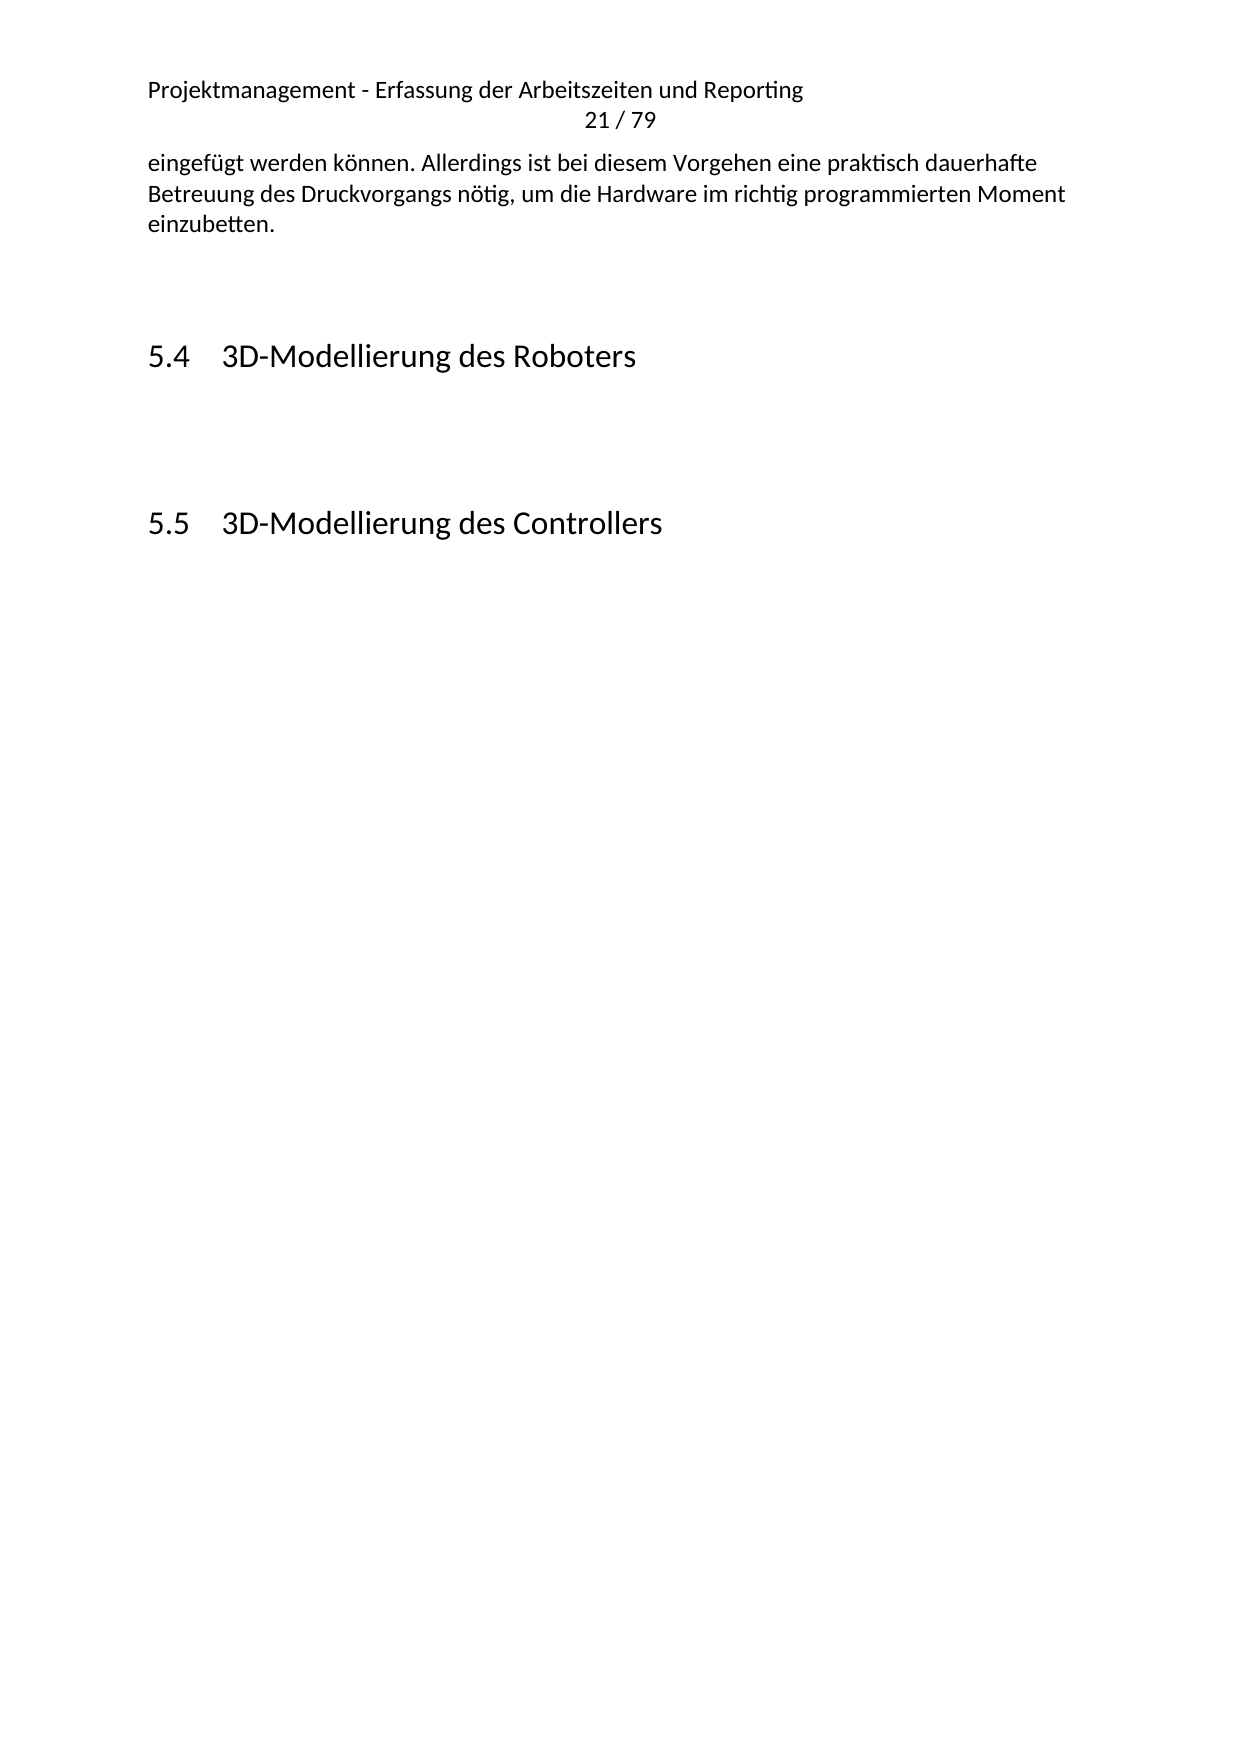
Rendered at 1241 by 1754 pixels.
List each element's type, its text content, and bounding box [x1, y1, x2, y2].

subtitle 3D-Modellierung des Controllers [148, 502, 1093, 543]
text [148, 148, 1093, 239]
subtitle 3D-Modellierung des Roboters [148, 335, 1093, 376]
